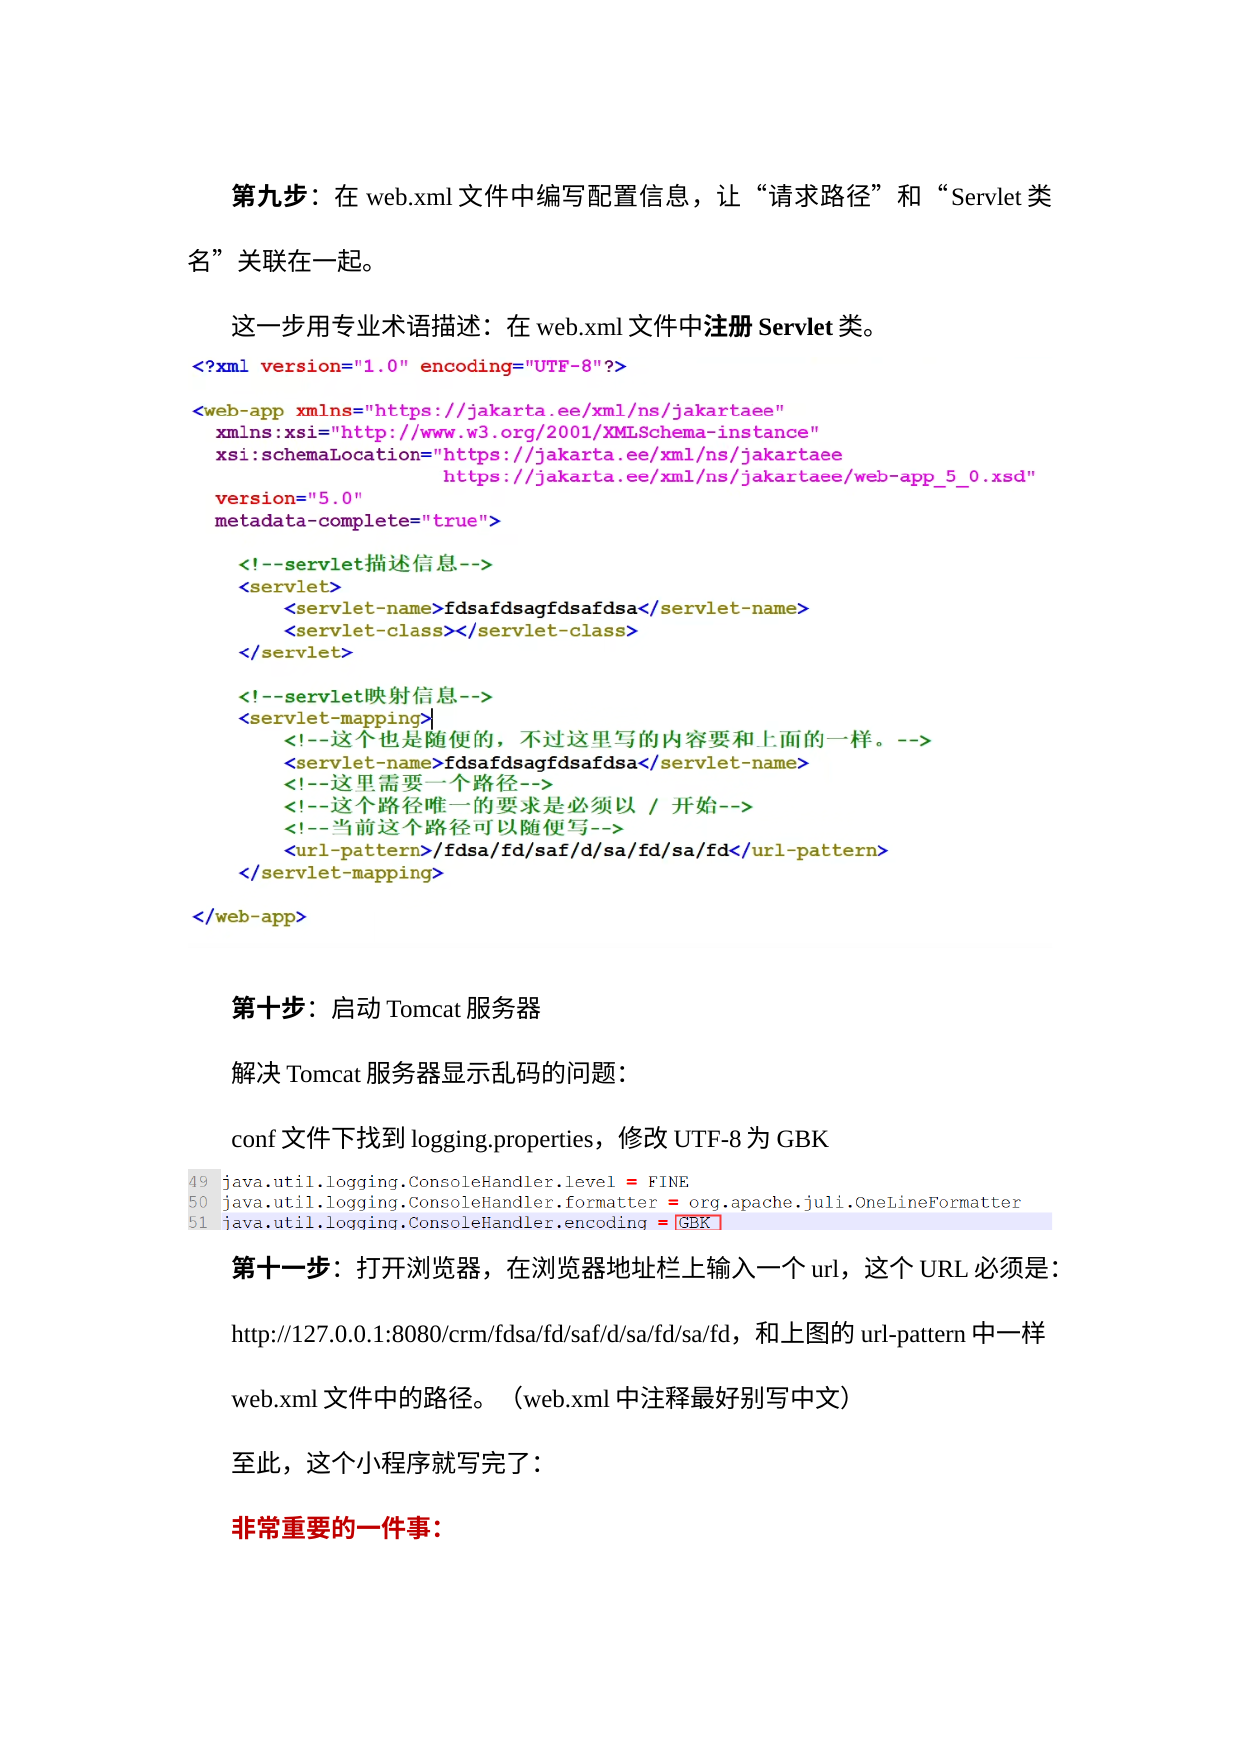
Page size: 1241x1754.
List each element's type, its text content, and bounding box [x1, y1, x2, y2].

text 第九步：在web.xml文件中编写配置信息，让“请求路径”和“Servlet类名”关联在一起。 [187, 162, 1053, 292]
text 至此，这个小程序就写完了： [187, 1429, 1053, 1494]
text conf文件下找到logging.properties，修改UTF-8为GBK [187, 1104, 1053, 1169]
text http://127.0.0.1:8080/crm/fdsa/fd/saf/d/sa/fd/sa/fd，和上图的url-pattern中一样 [187, 1299, 1053, 1364]
text 第十步：启动Tomcat服务器 [187, 974, 1053, 1039]
picture [187, 357, 1053, 948]
text 这一步用专业术语描述：在web.xml文件中注册Servlet类。 [187, 292, 1053, 357]
text web.xml文件中的路径。（web.xml中注释最好别写中文） [187, 1364, 1053, 1429]
text 第十一步：打开浏览器，在浏览器地址栏上输入一个url，这个URL必须是： [187, 1234, 1053, 1299]
picture [188, 1169, 1053, 1230]
text 解决Tomcat服务器显示乱码的问题： [187, 1039, 1053, 1104]
text 非常重要的一件事： [187, 1494, 1053, 1559]
